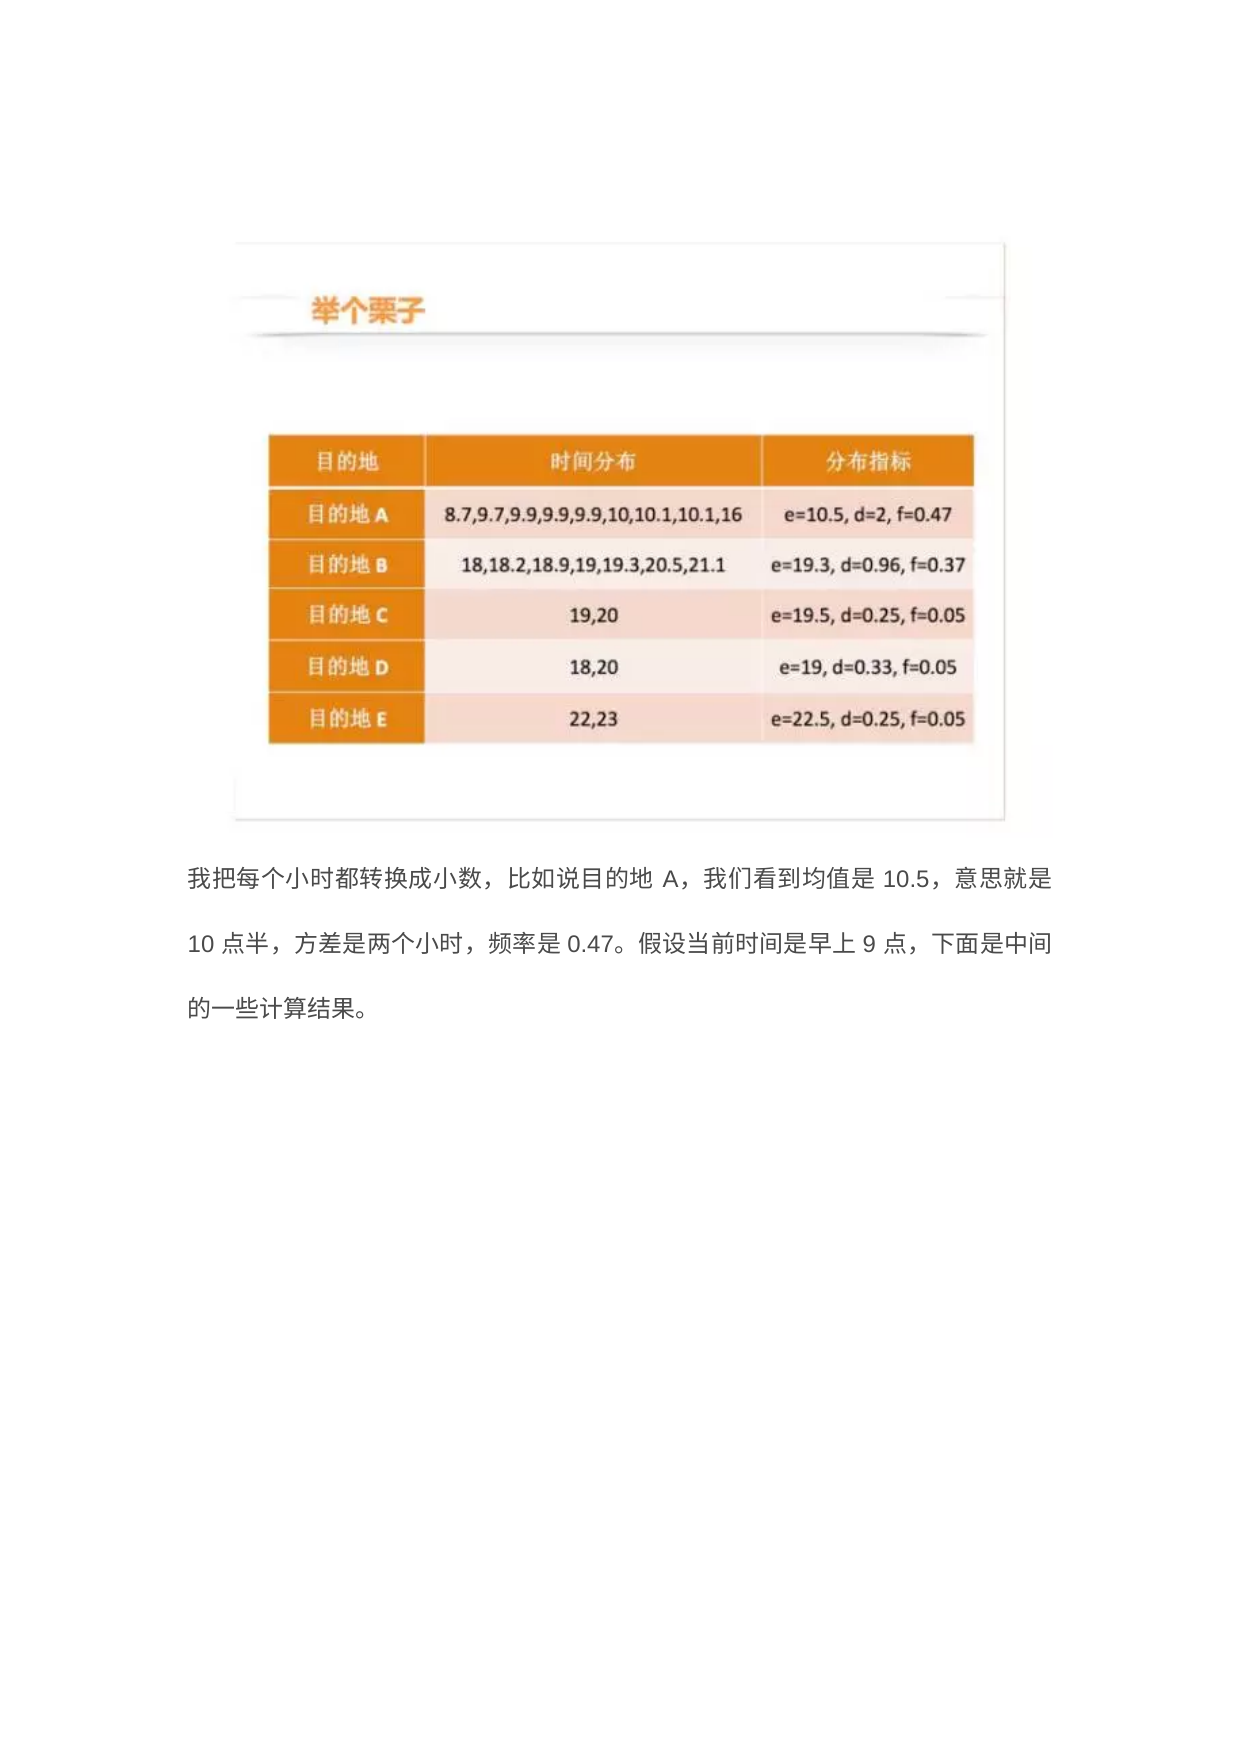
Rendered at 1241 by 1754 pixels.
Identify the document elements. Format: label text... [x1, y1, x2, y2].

text 我把每个小时都转换成小数，比如说目的地 A，我们看到均值是 10.5，意思就是 10 点半，方差是两个小时，频率是 0.47。假设当前时间是早上 9 点，下面是中间的一些计算结果。 [187, 844, 1053, 1039]
picture [187, 227, 1054, 838]
